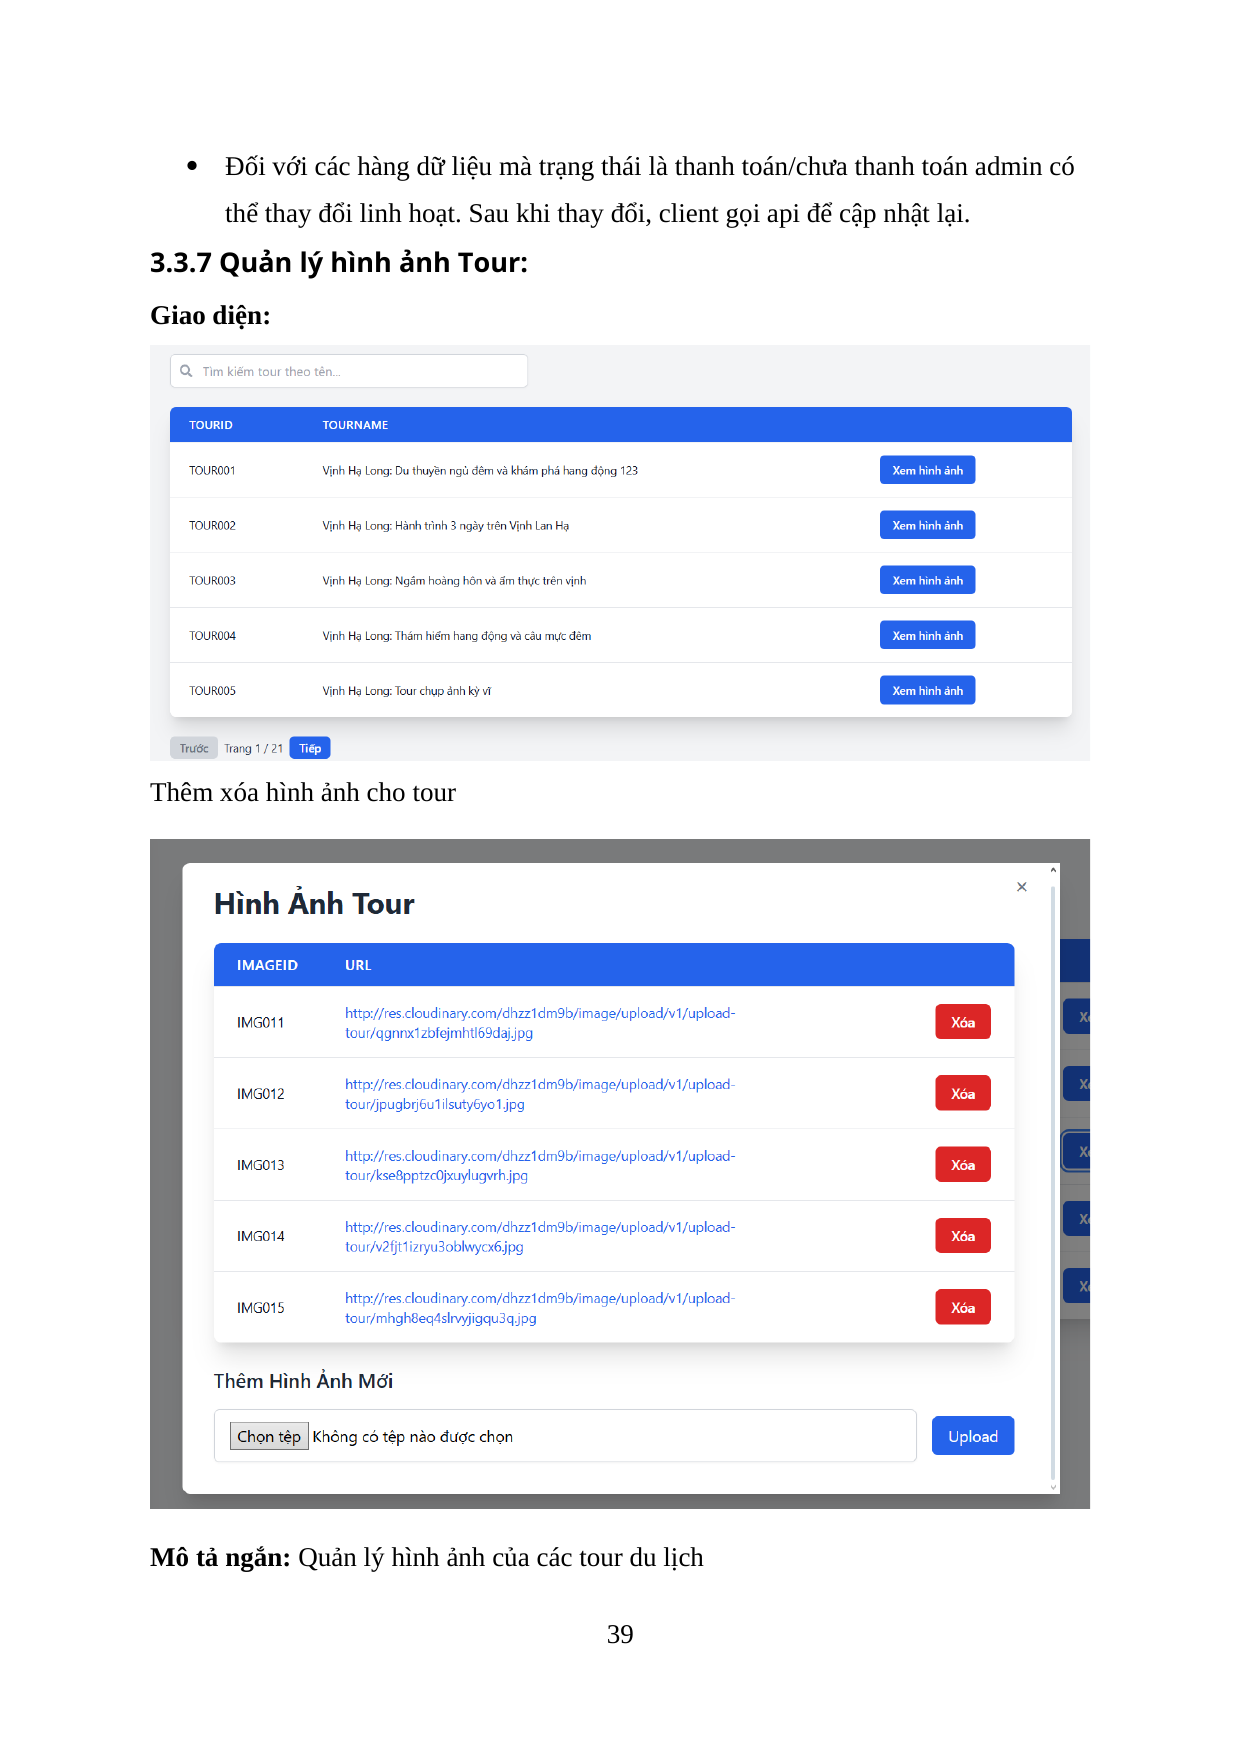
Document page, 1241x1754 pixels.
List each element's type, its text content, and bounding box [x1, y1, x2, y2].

subtitle 3.3.7 Quản lý hình ảnh Tour: [150, 243, 1090, 280]
list Đối với các hàng dữ liệu mà trạng thái là thanh toán/chưa thanh toán admin có thể thay đổi linh hoạt. Sau khi thay đổi, client gọi api để cập nhật lại. [187, 150, 1090, 228]
picture [150, 345, 1091, 761]
picture [150, 839, 1091, 1509]
text Mô tả ngắn: Quản lý hình ảnh của các tour du lịch [150, 1541, 1090, 1572]
text Thêm xóa hình ảnh cho tour [150, 776, 1090, 807]
text Giao diện: [150, 299, 1090, 330]
